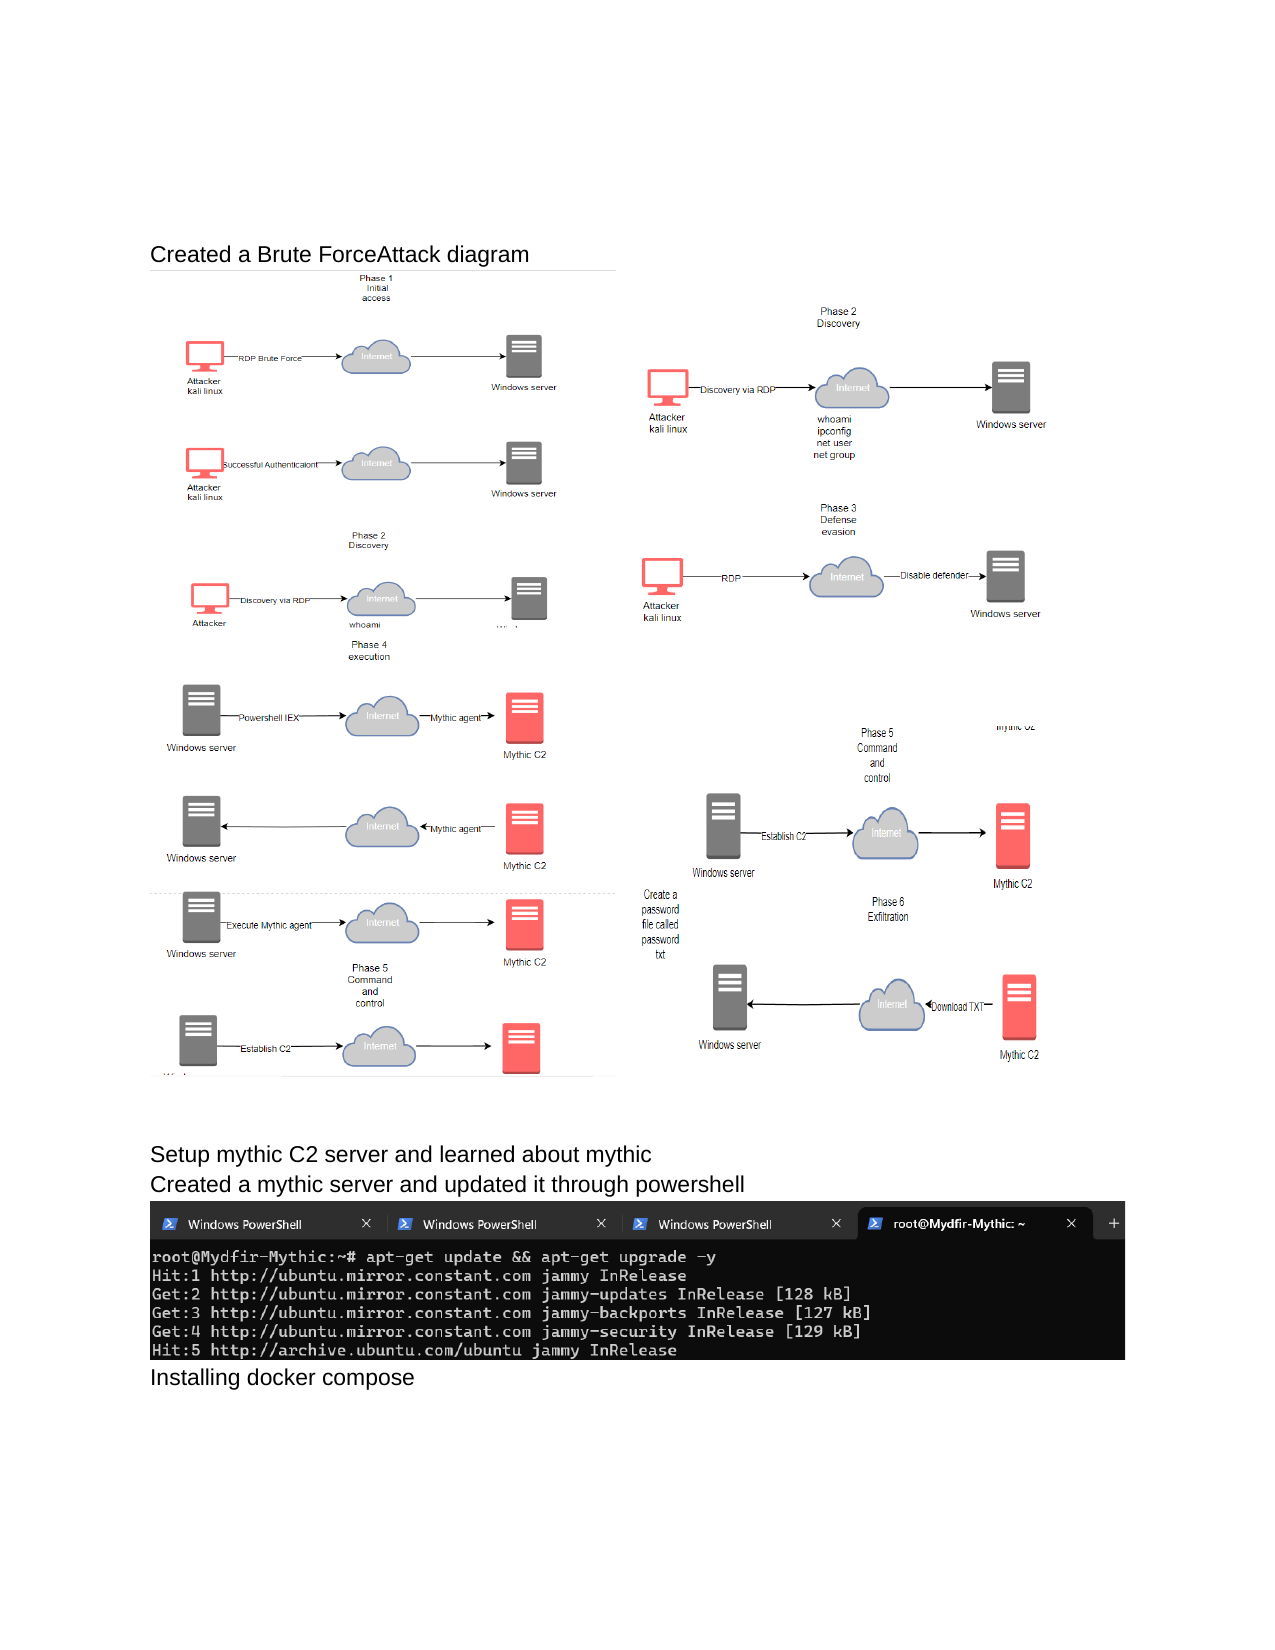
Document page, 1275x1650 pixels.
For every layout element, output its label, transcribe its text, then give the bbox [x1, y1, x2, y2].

text Created a mythic server and updated it through powershell [150, 1171, 1125, 1198]
text Setup mythic C2 server and learned about mythic [150, 1141, 1125, 1167]
picture [150, 631, 1104, 1077]
picture [150, 1201, 1125, 1360]
picture [150, 270, 1104, 628]
text Created a Brute ForceAttack diagram [150, 241, 1125, 267]
text Installing docker compose [150, 1364, 1125, 1390]
